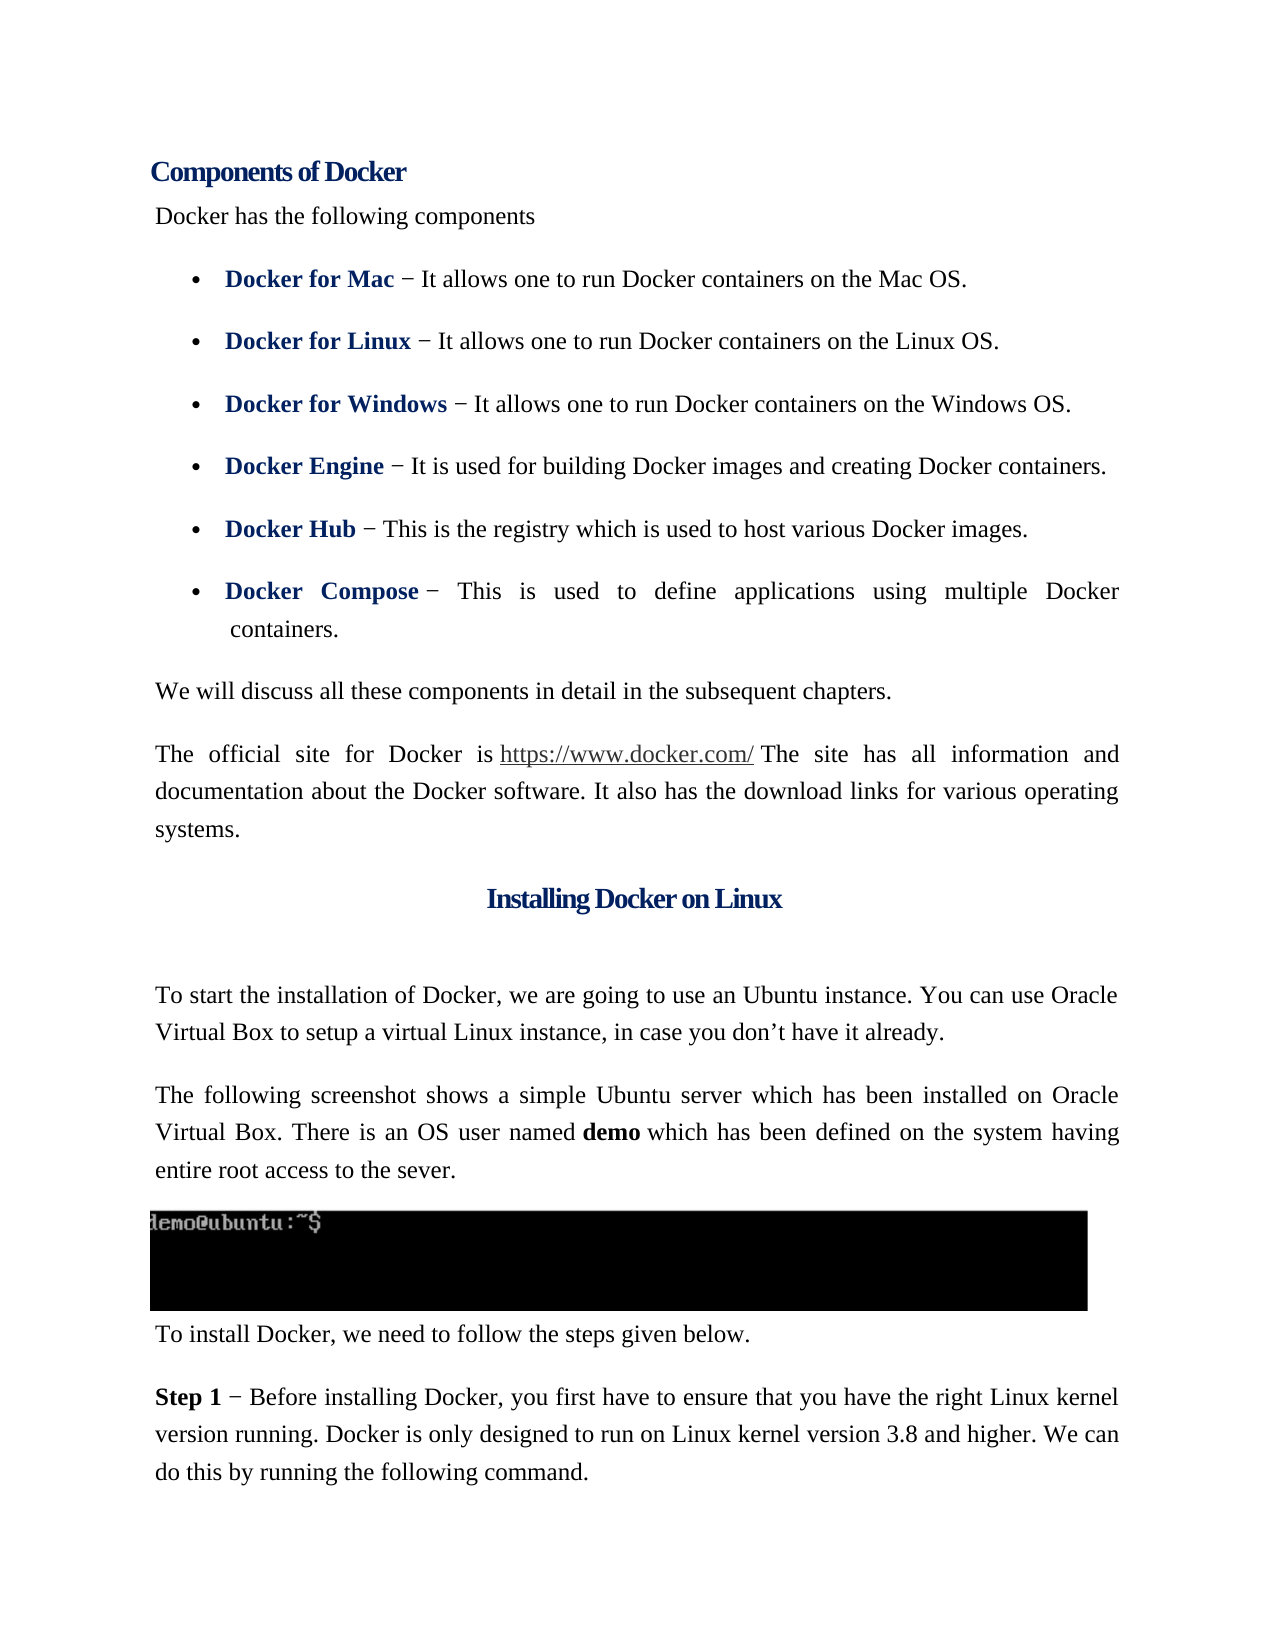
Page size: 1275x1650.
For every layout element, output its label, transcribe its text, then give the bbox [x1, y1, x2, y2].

list Docker for Mac − It allows one to run Docker containers on the Mac OS. [192, 255, 1120, 292]
list Docker Compose − This is used to define applications using multiple Docker containers. [192, 567, 1120, 642]
text To start the installation of Docker, we are going to use an Ubuntu instance. You can use Oracle Virtual Box to setup a virtual Linux instance, in case you don’t have it already. [155, 971, 1120, 1046]
text Step 1 − Before installing Docker, you first have to ensure that you have the right Linux kernel version running. Docker is only designed to run on Linux kernel version 3.8 and higher. We can do this by running the following command. [155, 1373, 1120, 1485]
list Docker Engine − It is used for building Docker images and creating Docker containers. [192, 442, 1120, 480]
list Docker for Windows − It allows one to run Docker containers on the Windows OS. [192, 380, 1120, 417]
text Docker has the following components [155, 192, 1120, 230]
text Installing Docker on Linux [150, 867, 1120, 914]
list Docker for Linux − It allows one to run Docker containers on the Linux OS. [192, 317, 1120, 355]
text The official site for Docker is https://www.docker.com/ The site has all information and documentation about the Docker software. It also has the download links for various operating systems. [155, 730, 1120, 842]
text The following screenshot shows a simple Ubuntu server which has been installed on Oracle Virtual Box. There is an OS user named demo which has been defined on the system having entire root access to the sever. [155, 1071, 1120, 1184]
text We will discuss all these components in detail in the subsequent chapters. [155, 667, 1120, 705]
text Components of Docker [150, 150, 1120, 187]
text To install Docker, we need to follow the steps given below. [155, 1310, 1120, 1348]
picture [150, 1208, 1088, 1311]
list Docker Hub − This is the registry which is used to host various Docker images. [192, 505, 1120, 542]
